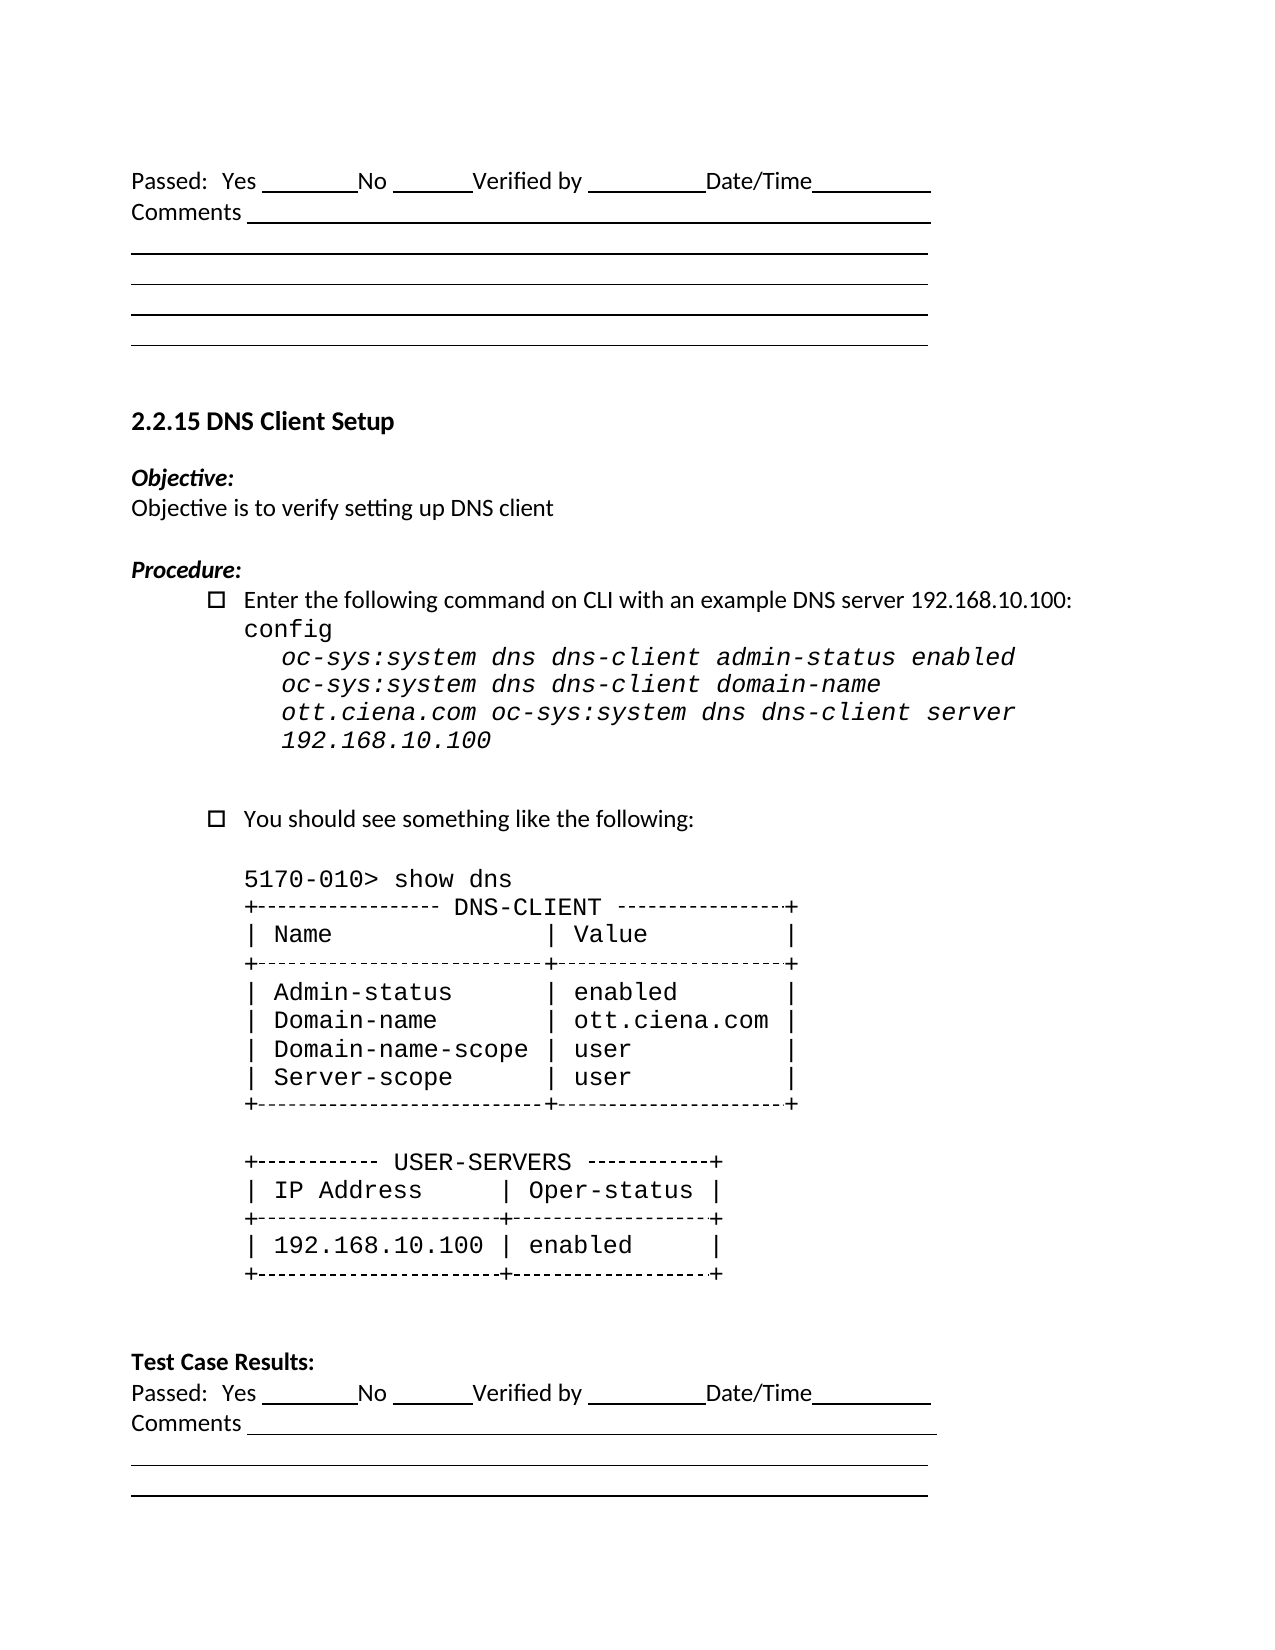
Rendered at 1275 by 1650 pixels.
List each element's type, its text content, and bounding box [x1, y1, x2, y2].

subtitle Test Case Results: [131, 1346, 1275, 1377]
text | Domain-name | ott.ciena.com | [244, 1006, 1275, 1034]
subtitle DNS Client Setup [131, 404, 1275, 437]
text Passed: Yes No Verified by Date/Time Comments [131, 165, 937, 226]
text config [244, 615, 1275, 643]
text Objective is to verify setting up DNS client [131, 492, 1275, 523]
list You should see something like the following: [206, 804, 1275, 834]
text + + + [244, 1204, 1275, 1233]
text | Server-scope | user | [244, 1063, 1275, 1091]
text 5170-010> show dns [244, 865, 1275, 893]
text + + + [244, 1091, 1275, 1119]
text Objective: [131, 462, 1275, 492]
text + DNS-CLIENT + [244, 893, 1275, 921]
list Enter the following command on CLI with an example DNS server 192.168.10.100: [206, 584, 1275, 615]
text | Name | Value | [244, 921, 1275, 949]
text oc-sys:system dns dns-client domain-name ott.ciena.com oc-sys:system dns dns-client server 192.168.10.100 [281, 671, 1092, 756]
text Passed: Yes No Verified by Date/Time Comments [131, 1377, 937, 1438]
text + + + [244, 1261, 1275, 1290]
text | Domain-name-scope | user | [244, 1034, 1275, 1063]
text | 192.168.10.100 | enabled | [244, 1233, 1275, 1261]
text | IP Address | Oper-status | [244, 1176, 1275, 1204]
text oc-sys:system dns dns-client admin-status enabled [281, 643, 1275, 671]
text + USER-SERVERS + [244, 1148, 1275, 1176]
text + + + [244, 950, 1275, 978]
text | Admin-status | enabled | [244, 978, 1275, 1006]
text Procedure: [131, 554, 1275, 584]
